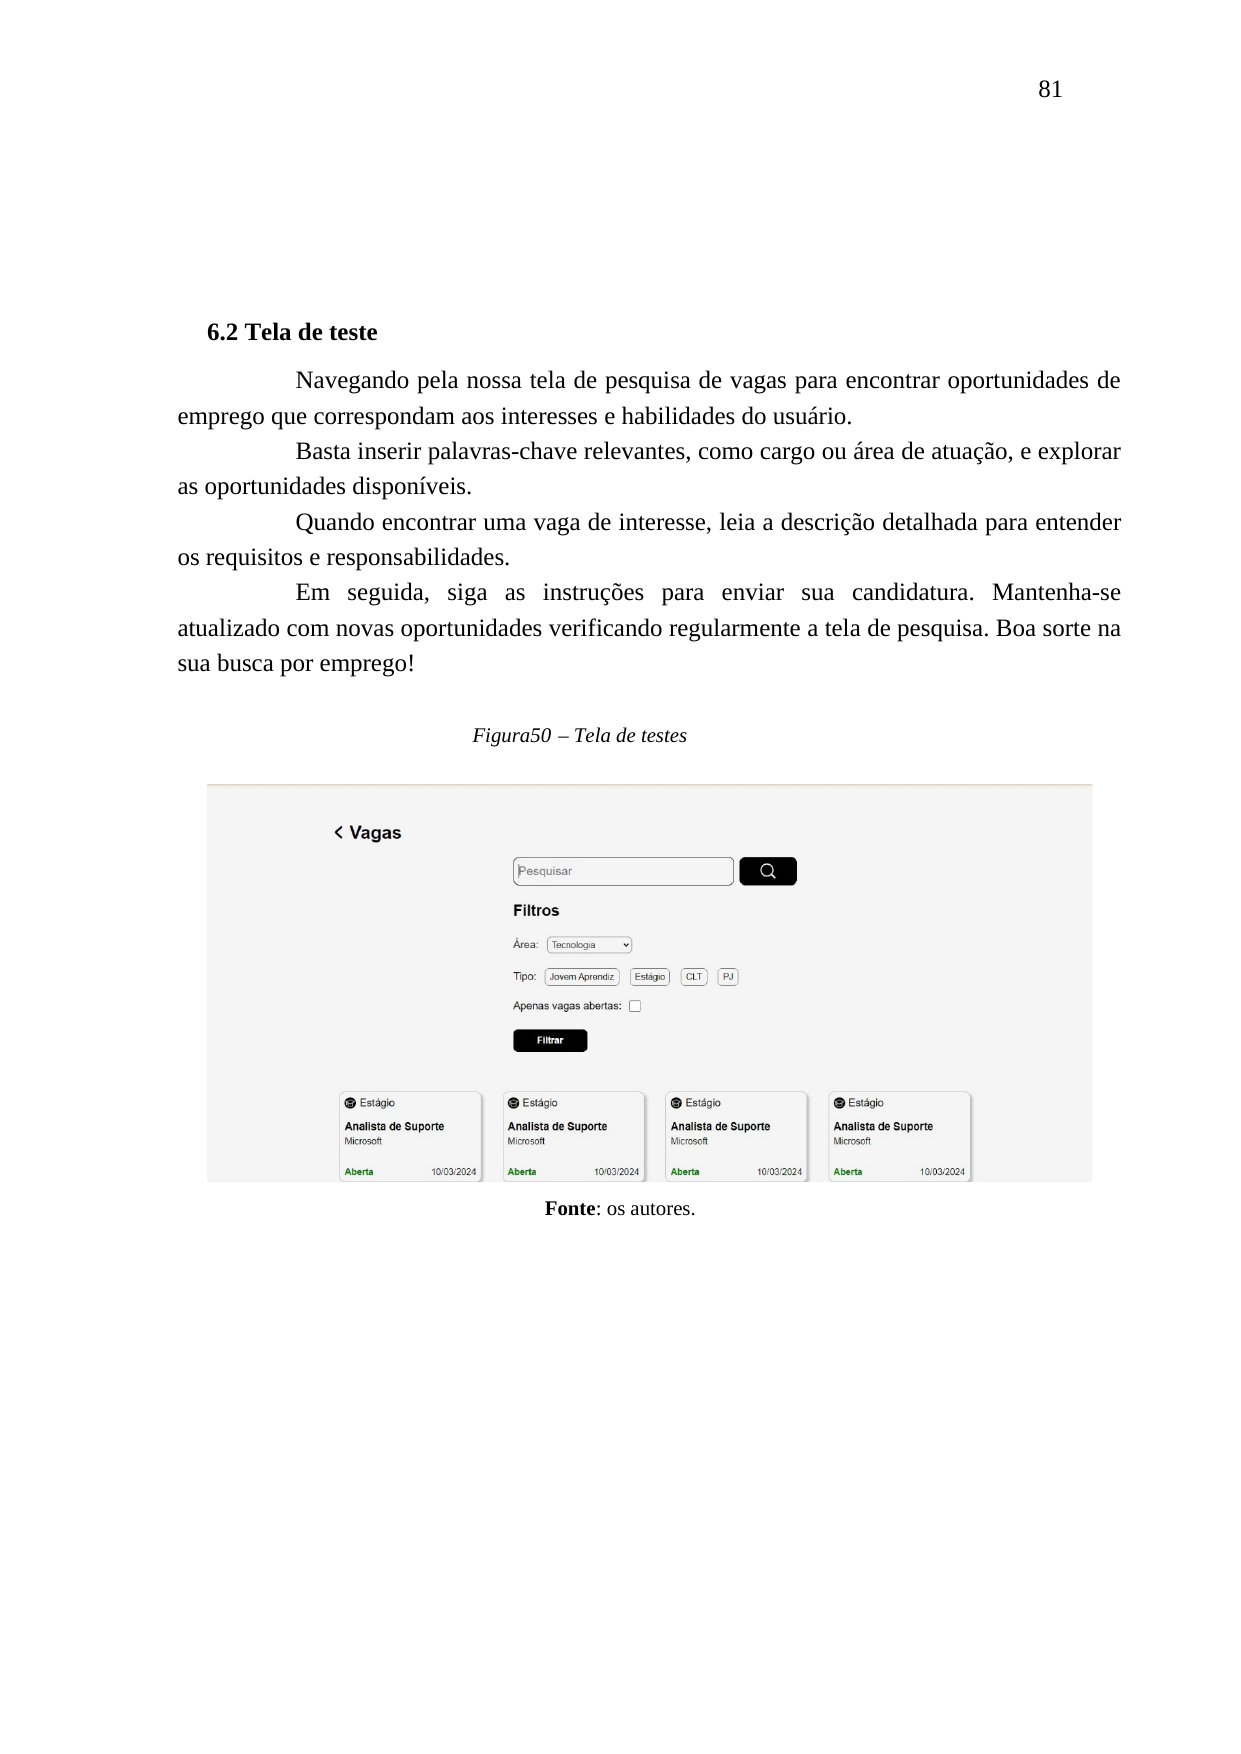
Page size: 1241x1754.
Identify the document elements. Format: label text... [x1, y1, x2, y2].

text Fonte: os autores. [177, 1196, 1063, 1220]
text Em seguida, siga as instruções para enviar sua candidatura. Mantenha-se atualizado com novas oportunidades verificando regularmente a tela de pesquisa. Boa sorte na sua busca por emprego! [177, 572, 1122, 678]
text Basta inserir palavras-chave relevantes, como cargo ou área de atuação, e explorar as oportunidades disponíveis. [177, 431, 1122, 502]
text Quando encontrar uma vaga de interesse, leia a descrição detalhada para entender os requisitos e responsabilidades. [177, 502, 1122, 572]
text Navegando pela nossa tela de pesquisa de vagas para encontrar oportunidades de emprego que correspondam aos interesses e habilidades do usuário. [177, 361, 1122, 431]
subtitle 6.2 Tela de teste [177, 317, 1063, 346]
picture [206, 784, 1093, 1182]
text Figura50 – Tela de testes [177, 714, 1122, 749]
